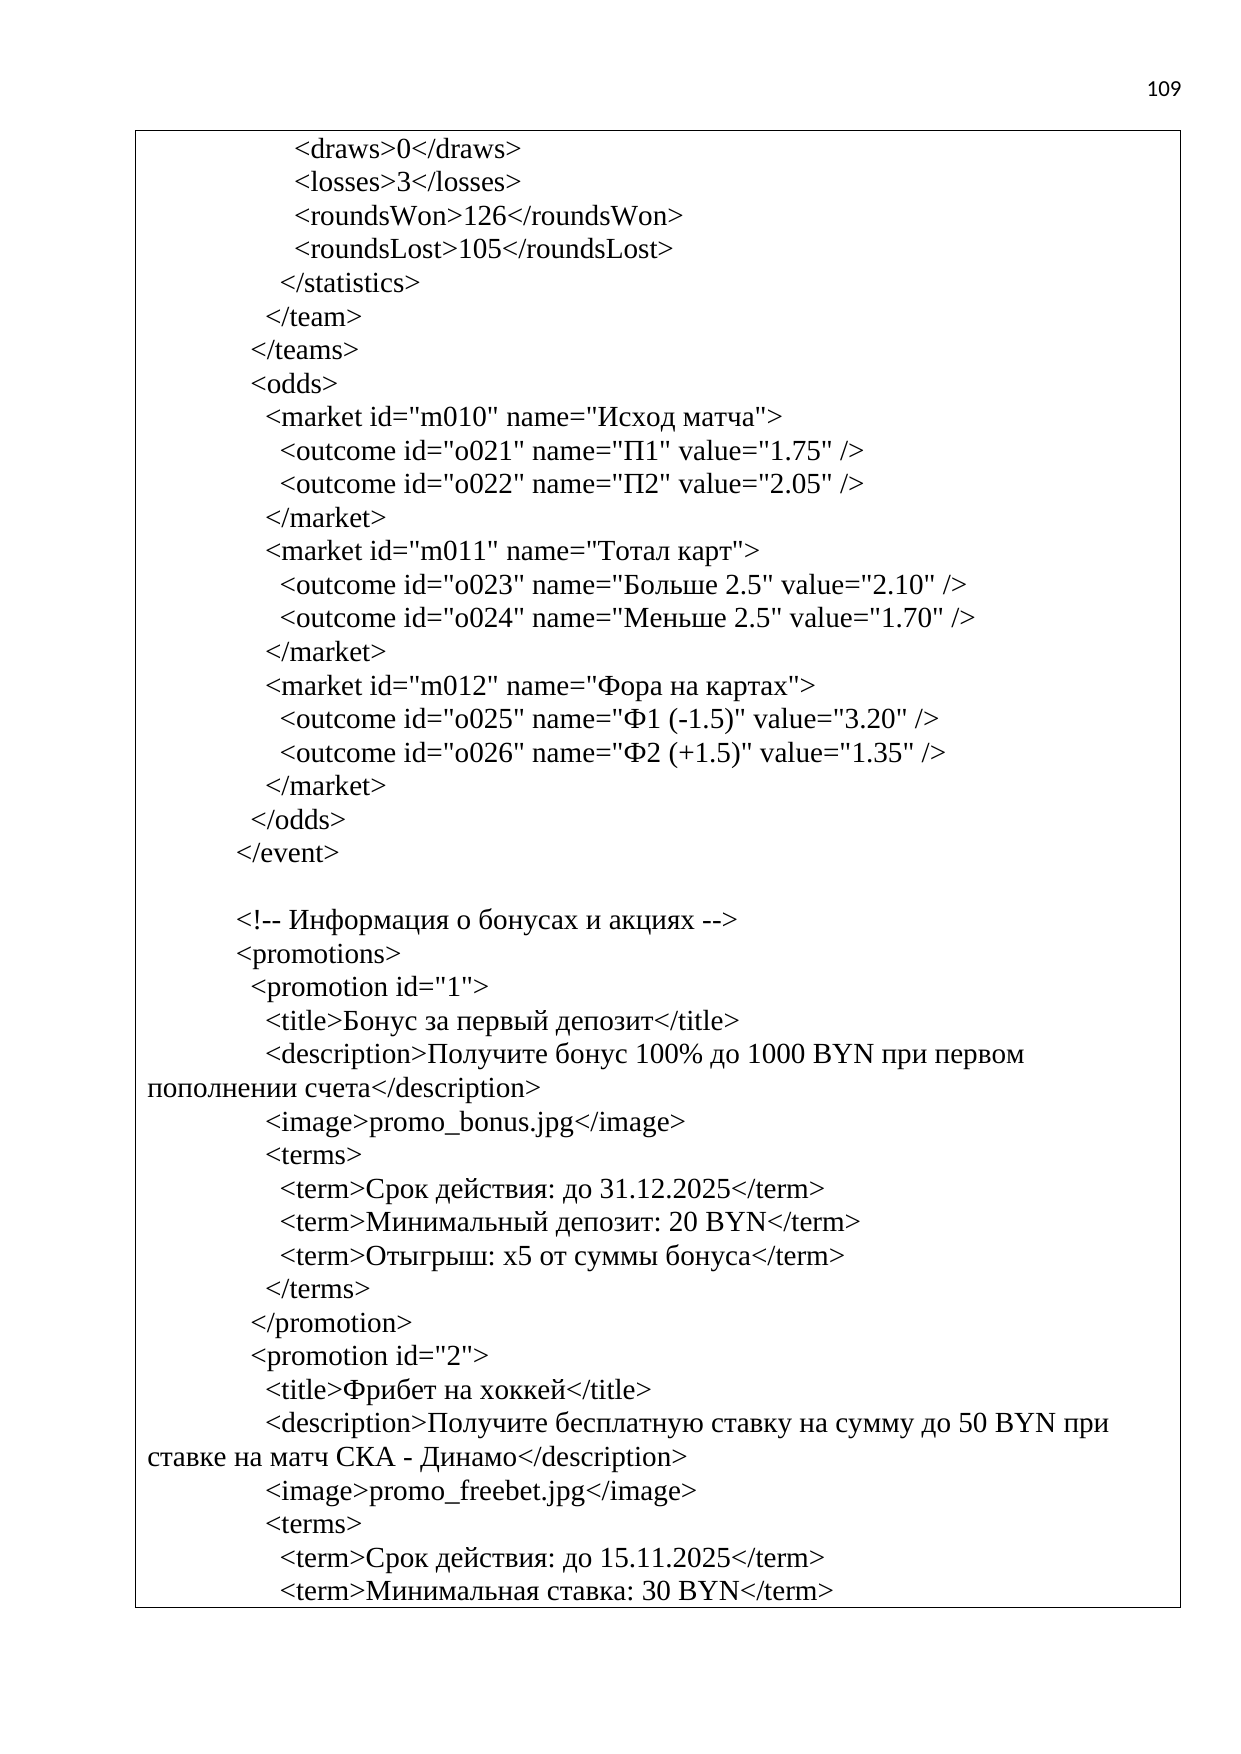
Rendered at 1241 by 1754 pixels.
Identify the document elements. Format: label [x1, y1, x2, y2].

table_header [136, 131, 1180, 1607]
